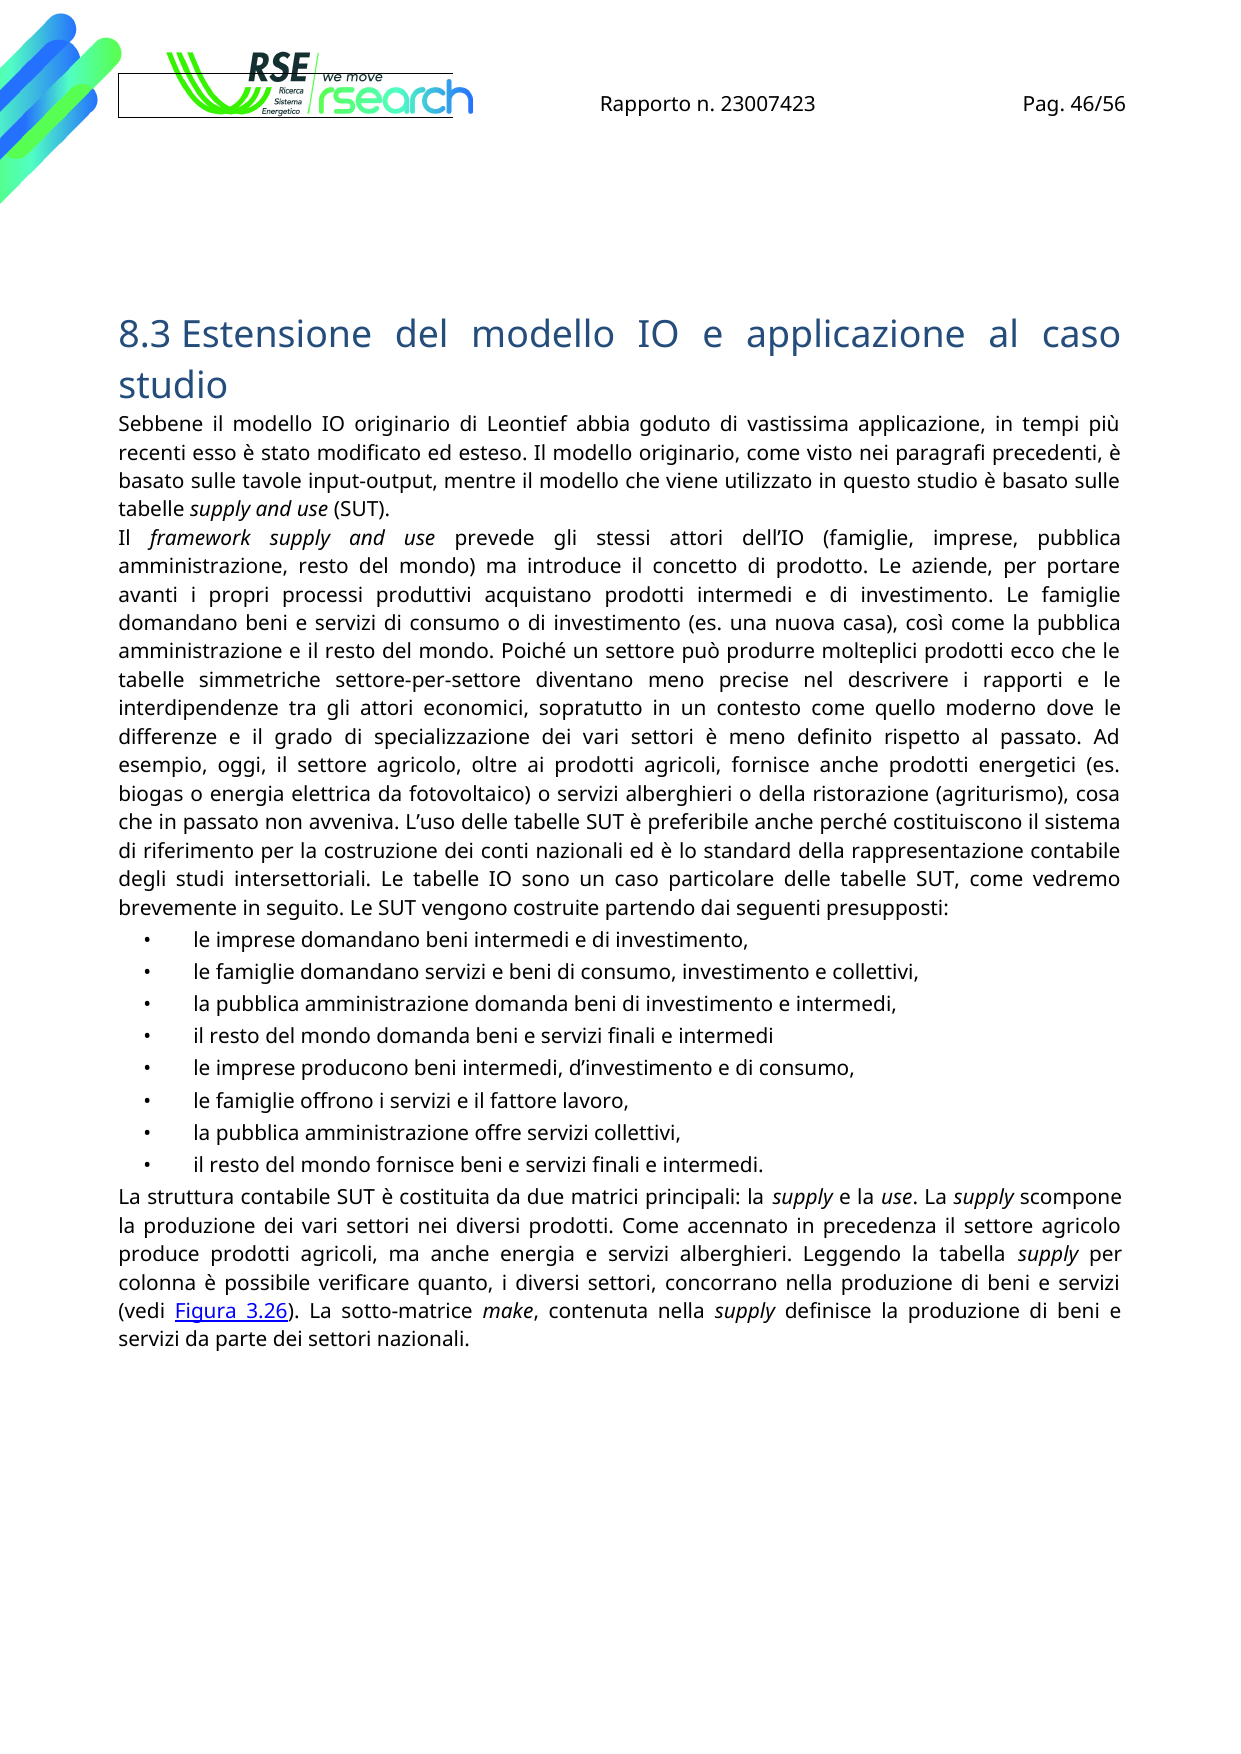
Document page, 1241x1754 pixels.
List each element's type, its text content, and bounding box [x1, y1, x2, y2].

text Sebbene il modello IO originario di Leontief abbia goduto di vastissima applicazione, in tempi più recenti esso è stato modificato ed esteso. Il modello originario, come visto nei paragrafi precedenti, è basato sulle tavole input-output, mentre il modello che viene utilizzato in questo studio è basato sulle tabelle supply and use (SUT). [118, 409, 1122, 523]
list le famiglie domandano servizi e beni di consumo, investimento e collettivi, [143, 957, 1122, 985]
list le imprese producono beni intermedi, d’investimento e di consumo, [143, 1053, 1122, 1082]
subtitle Estensione del modello IO e applicazione al caso studio [118, 307, 1122, 409]
list le famiglie offrono i servizi e il fattore lavoro, [143, 1086, 1122, 1114]
text Il framework supply and use prevede gli stessi attori dell’IO (famiglie, imprese, pubblica amministrazione, resto del mondo) ma introduce il concetto di prodotto. Le aziende, per portare avanti i propri processi produttivi acquistano prodotti intermedi e di investimento. Le famiglie domandano beni e servizi di consumo o di investimento (es. una nuova casa), così come la pubblica amministrazione e il resto del mondo. Poiché un settore può produrre molteplici prodotti ecco che le tabelle simmetriche settore-per-settore diventano meno precise nel descrivere i rapporti e le interdipendenze tra gli attori economici, sopratutto in un contesto come quello moderno dove le differenze e il grado di specializzazione dei vari settori è meno definito rispetto al passato. Ad esempio, oggi, il settore agricolo, oltre ai prodotti agricoli, fornisce anche prodotti energetici (es. biogas o energia elettrica da fotovoltaico) o servizi alberghieri o della ristorazione (agriturismo), cosa che in passato non avveniva. L’uso delle tabelle SUT è preferibile anche perché costituiscono il sistema di riferimento per la costruzione dei conti nazionali ed è lo standard della rappresentazione contabile degli studi intersettoriali. Le tabelle IO sono un caso particolare delle tabelle SUT, come vedremo brevemente in seguito. Le SUT vengono costruite partendo dai seguenti presupposti: [118, 523, 1122, 921]
list la pubblica amministrazione offre servizi collettivi, [143, 1118, 1122, 1146]
list le imprese domandano beni intermedi e di investimento, [143, 925, 1122, 953]
list il resto del mondo fornisce beni e servizi finali e intermedi. [143, 1150, 1122, 1178]
list la pubblica amministrazione domanda beni di investimento e intermedi, [143, 989, 1122, 1018]
list il resto del mondo domanda beni e servizi finali e intermedi [143, 1021, 1122, 1050]
picture [0, 0, 525, 207]
